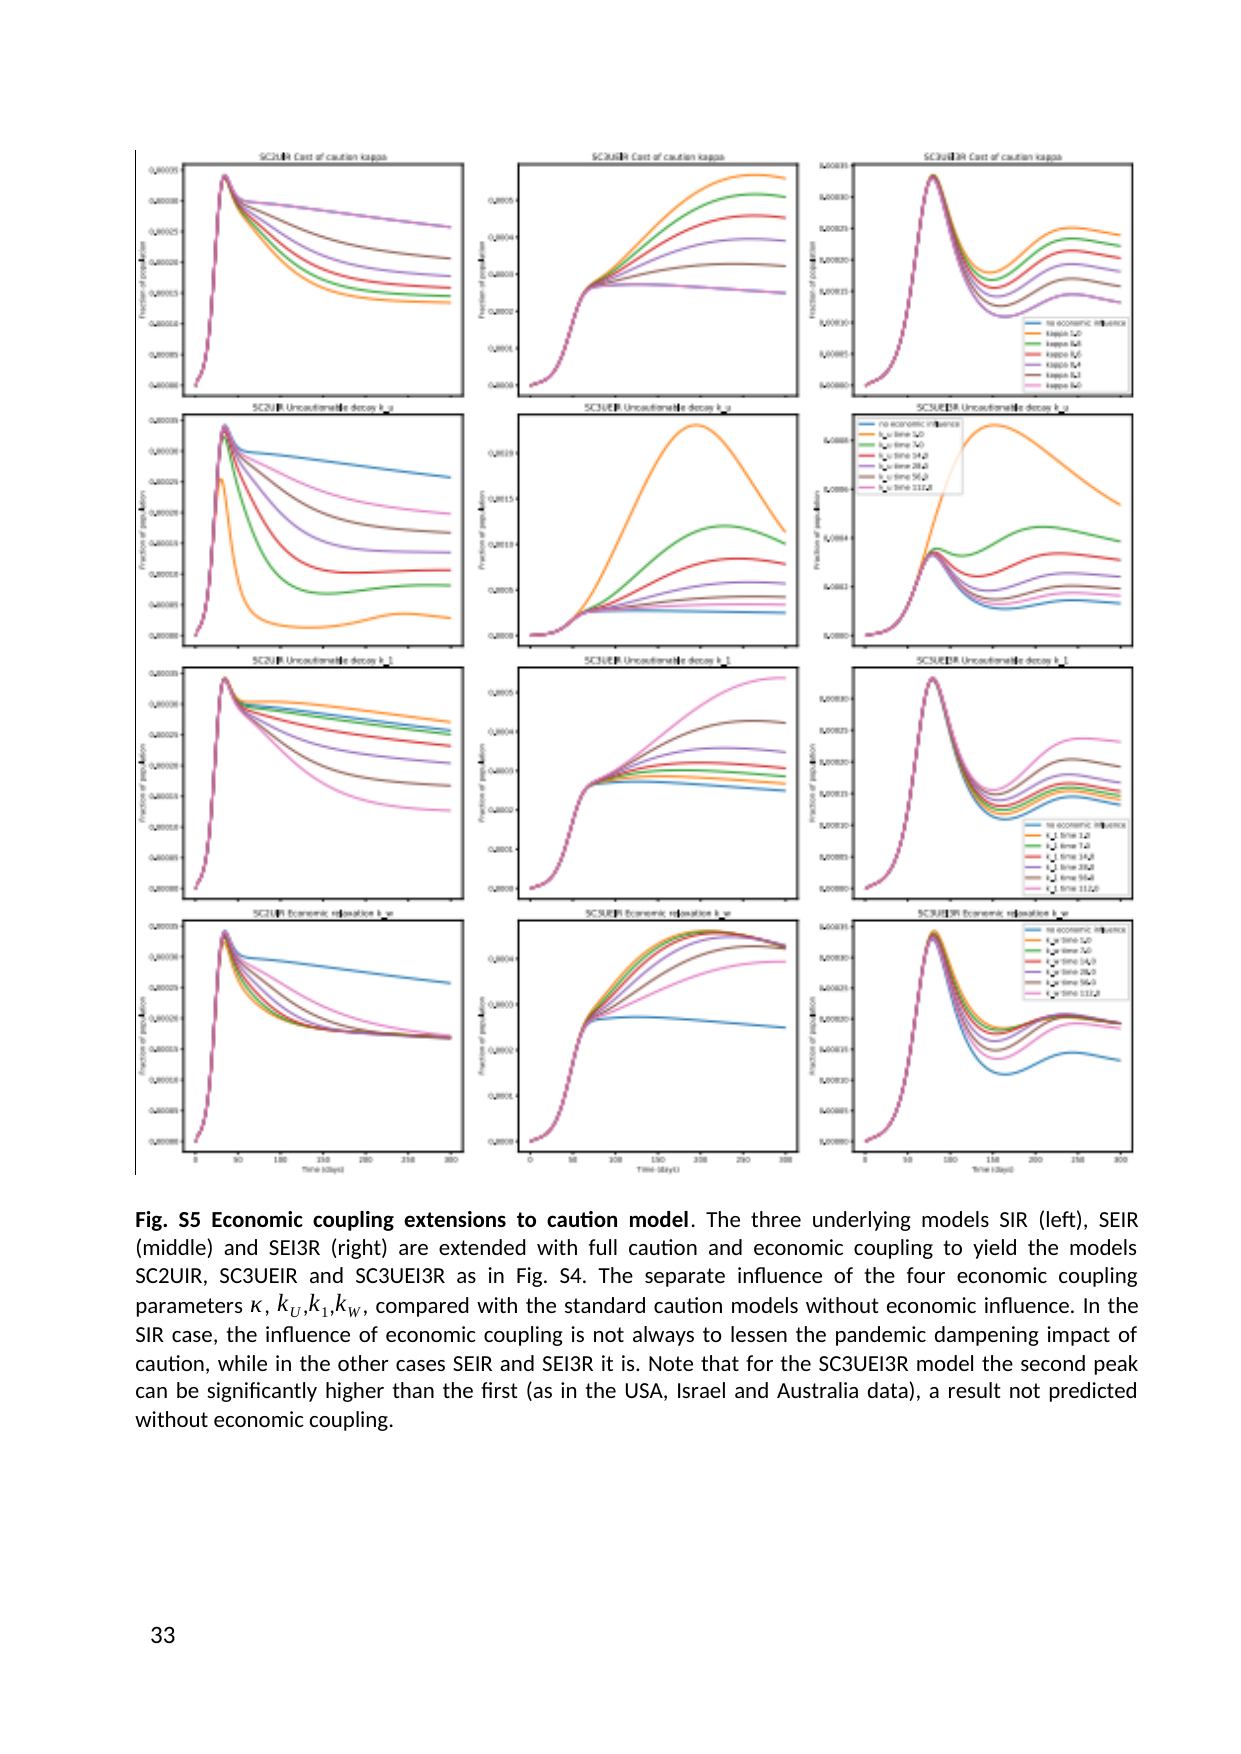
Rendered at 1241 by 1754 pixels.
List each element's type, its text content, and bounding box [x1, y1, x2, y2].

text Fig. S5 Economic coupling extensions to caution model. The three underlying models SIR (left), SEIR (middle) and SEI3R (right) are extended with full caution and economic coupling to yield the models SC2UIR, SC3UEIR and SC3UEI3R as in Fig. S4. The separate influence of the four economic coupling parameters , ,,, compared with the standard caution models without economic influence. In the SIR case, the influence of economic coupling is not always to lessen the pandemic dampening impact of caution, while in the other cases SEIR and SEI3R it is. Note that for the SC3UEI3R model the second peak can be significantly higher than the first (as in the USA, Israel and Australia data), a result not predicted without economic coupling. [135, 1205, 1140, 1433]
